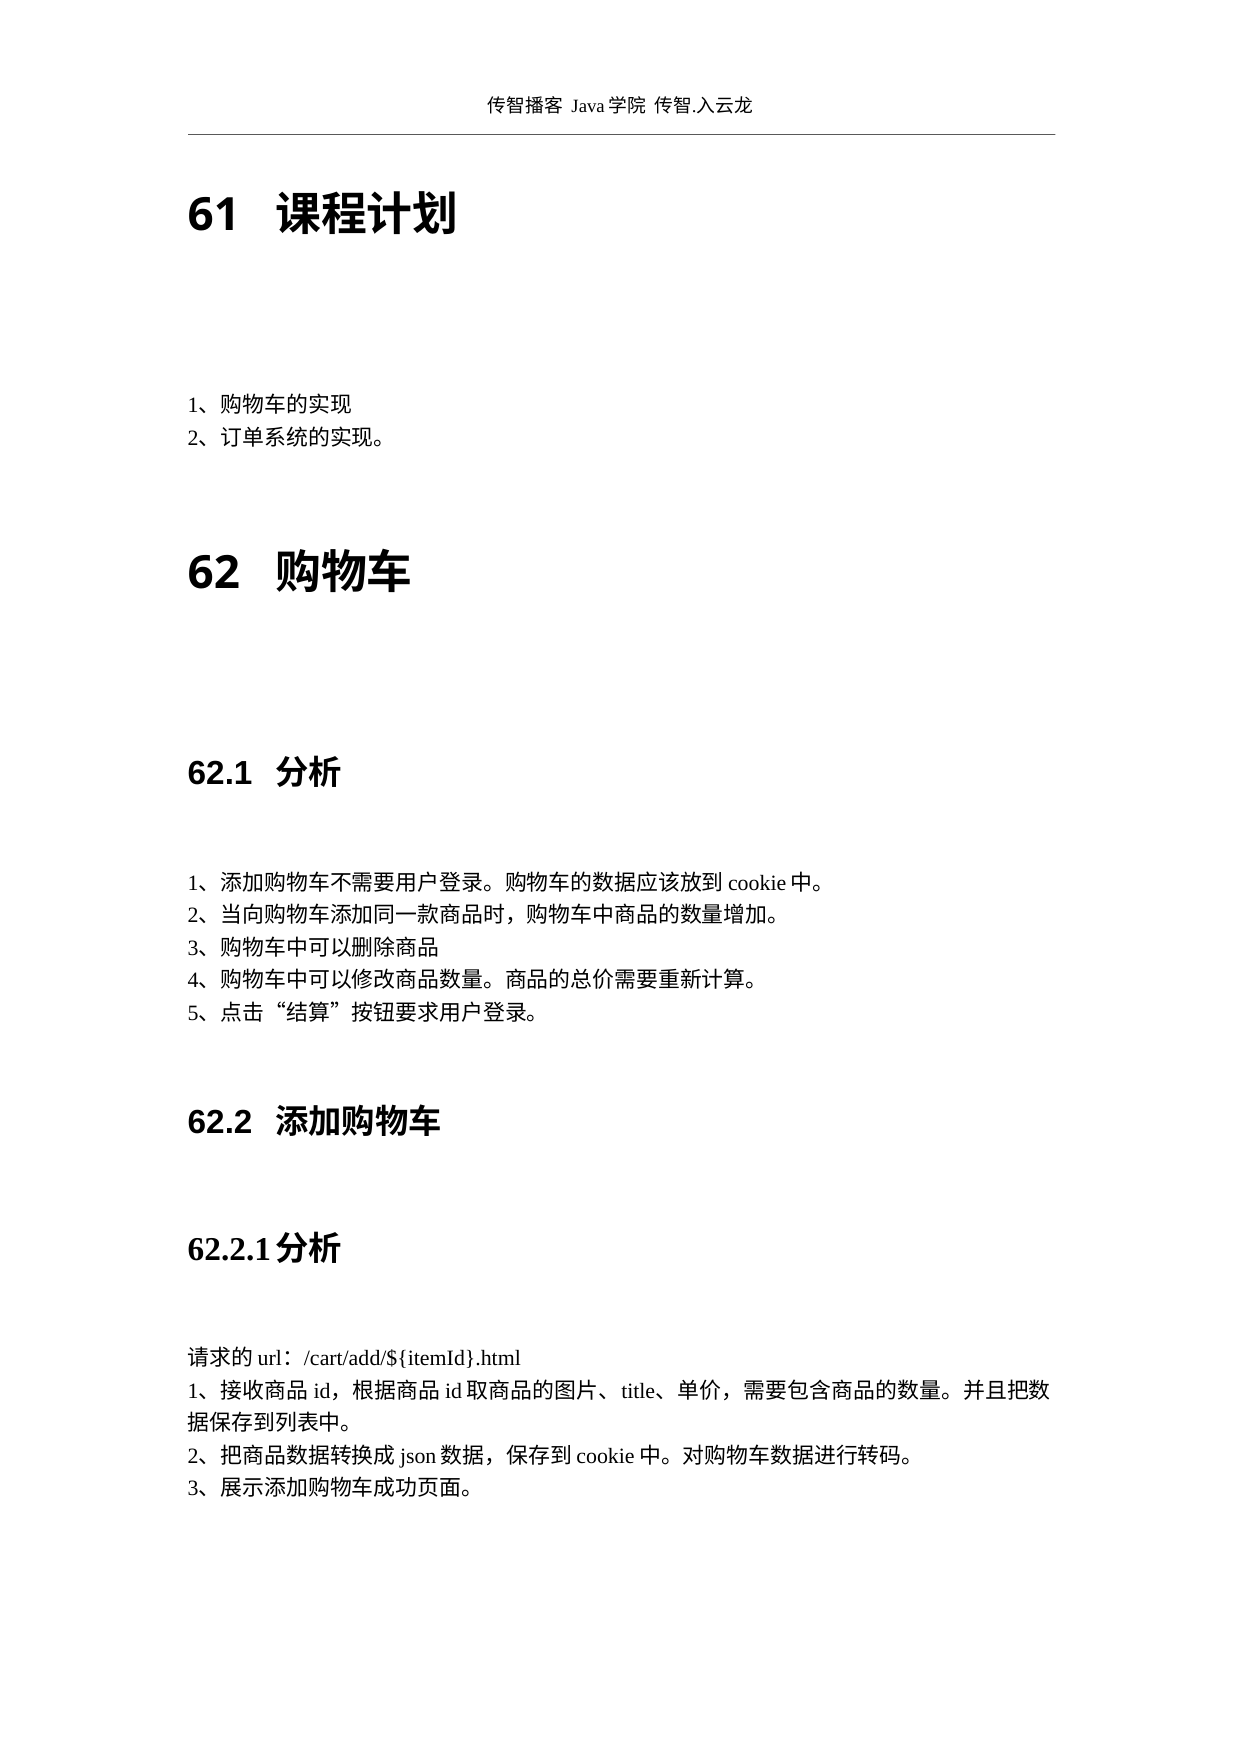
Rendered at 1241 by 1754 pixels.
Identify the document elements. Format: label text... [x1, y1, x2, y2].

subtitle 添加购物车 [187, 1094, 1053, 1159]
subtitle 购物车 [187, 520, 1053, 617]
text 3、购物车中可以删除商品 [187, 937, 1053, 969]
text 1、添加购物车不需要用户登录。购物车的数据应该放到cookie中。 [187, 872, 1053, 904]
text 请求的url：/cart/add/${itemId}.html [187, 1347, 1053, 1380]
text 3、展示添加购物车成功页面。 [187, 1477, 1053, 1510]
text 1、接收商品id，根据商品id取商品的图片、title、单价，需要包含商品的数量。并且把数据保存到列表中。 [187, 1380, 1053, 1445]
list 购物车的实现 [187, 387, 1053, 419]
list 订单系统的实现。 [187, 419, 1053, 452]
text 5、点击“结算”按钮要求用户登录。 [187, 1002, 1053, 1034]
text 2、把商品数据转换成json数据，保存到cookie中。对购物车数据进行转码。 [187, 1445, 1053, 1477]
subtitle 课程计划 [187, 162, 1053, 259]
subtitle 分析 [187, 1221, 1053, 1286]
text 2、当向购物车添加同一款商品时，购物车中商品的数量增加。 [187, 904, 1053, 937]
text 4、购物车中可以修改商品数量。商品的总价需要重新计算。 [187, 969, 1053, 1002]
subtitle 分析 [187, 745, 1053, 810]
